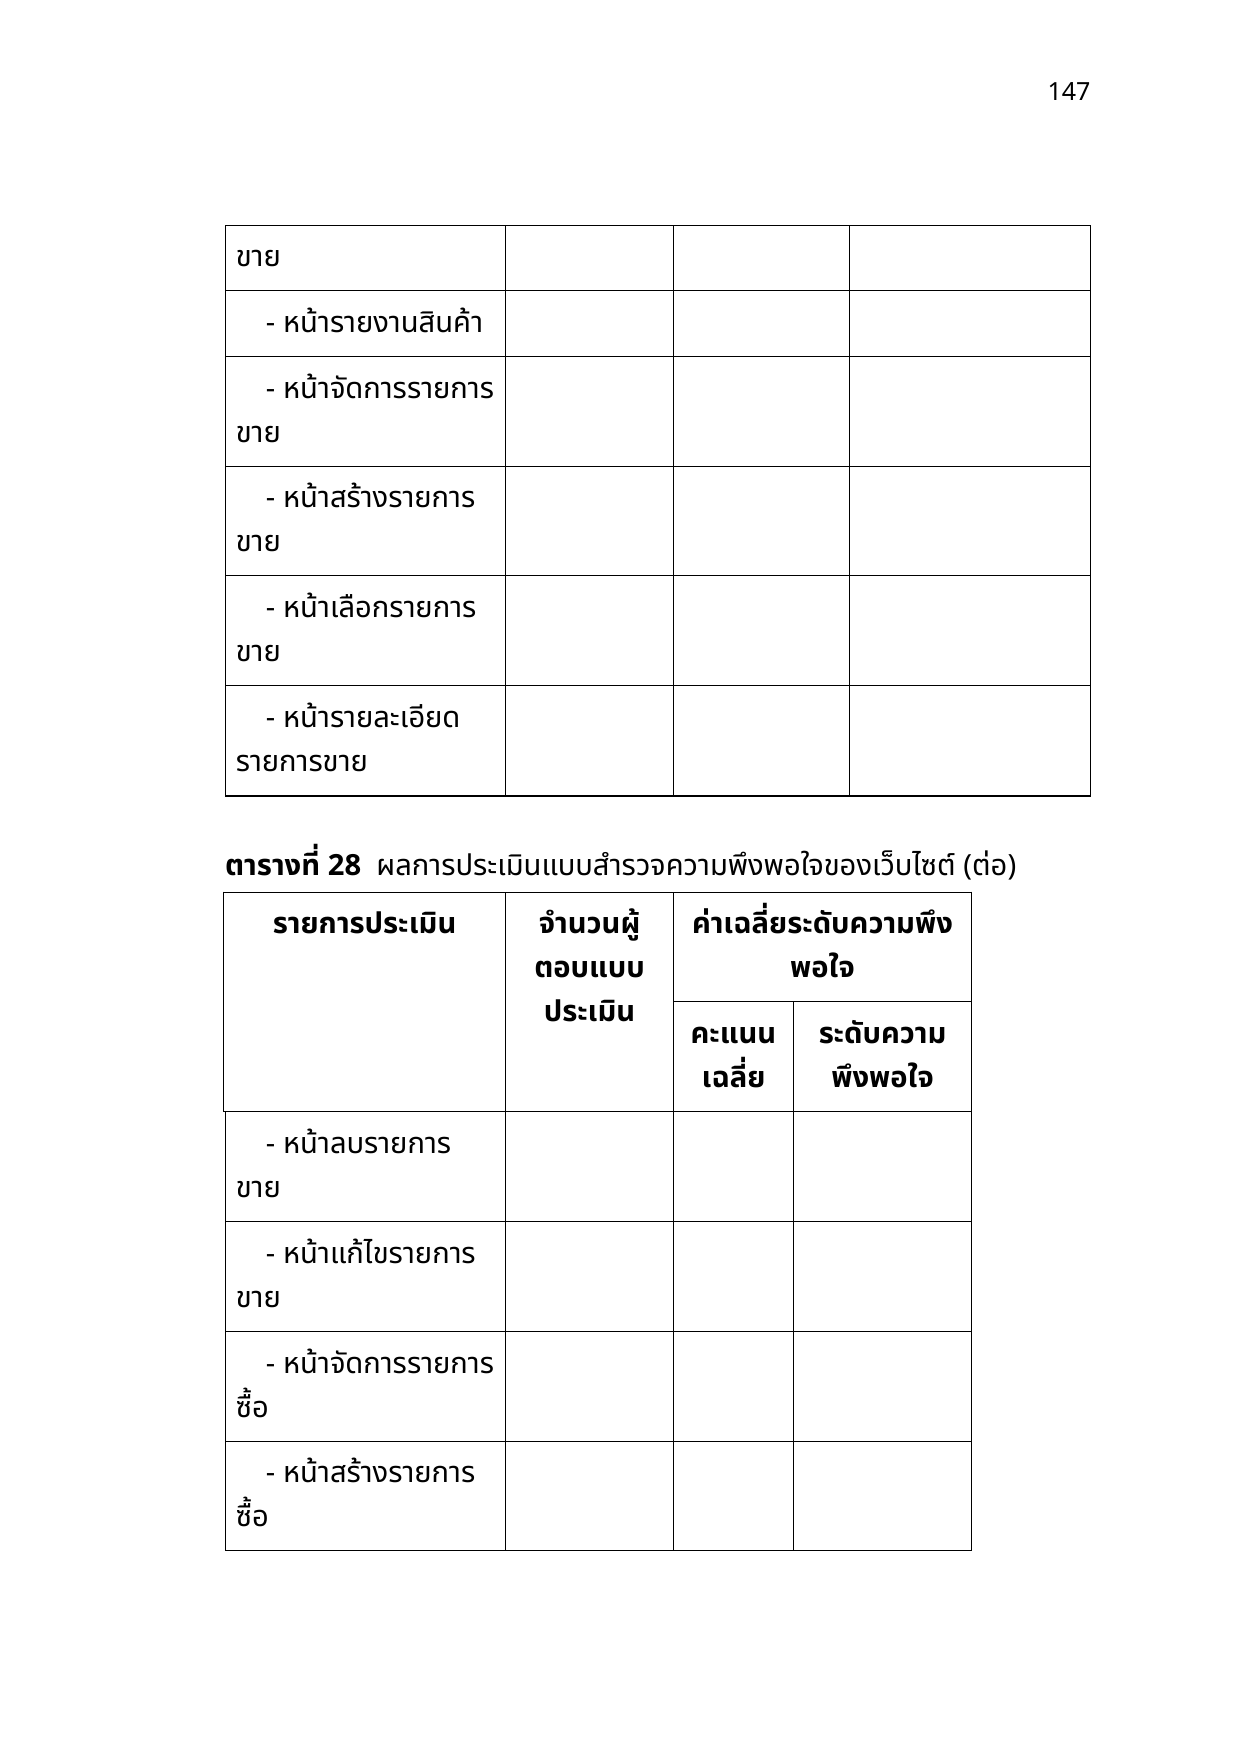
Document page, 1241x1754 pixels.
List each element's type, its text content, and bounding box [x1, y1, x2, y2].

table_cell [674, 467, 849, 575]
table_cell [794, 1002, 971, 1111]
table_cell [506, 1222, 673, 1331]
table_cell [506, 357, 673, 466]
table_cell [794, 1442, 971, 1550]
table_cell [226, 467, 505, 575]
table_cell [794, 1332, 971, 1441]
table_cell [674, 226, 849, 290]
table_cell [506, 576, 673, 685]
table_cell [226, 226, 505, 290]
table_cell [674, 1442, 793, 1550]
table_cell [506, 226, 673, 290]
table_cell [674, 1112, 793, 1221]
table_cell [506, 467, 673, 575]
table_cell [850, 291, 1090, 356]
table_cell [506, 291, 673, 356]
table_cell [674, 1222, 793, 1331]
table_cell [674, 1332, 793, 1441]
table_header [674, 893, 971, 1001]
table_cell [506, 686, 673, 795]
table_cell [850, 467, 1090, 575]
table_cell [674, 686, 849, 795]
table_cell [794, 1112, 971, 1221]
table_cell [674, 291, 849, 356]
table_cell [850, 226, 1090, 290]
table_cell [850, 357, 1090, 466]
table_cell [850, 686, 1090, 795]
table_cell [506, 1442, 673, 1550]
text ตารางที่ 28 ผลการประเมินแบบสำรวจความพึงพอใจของเว็บไซต์ (ต่อ) [225, 844, 1090, 888]
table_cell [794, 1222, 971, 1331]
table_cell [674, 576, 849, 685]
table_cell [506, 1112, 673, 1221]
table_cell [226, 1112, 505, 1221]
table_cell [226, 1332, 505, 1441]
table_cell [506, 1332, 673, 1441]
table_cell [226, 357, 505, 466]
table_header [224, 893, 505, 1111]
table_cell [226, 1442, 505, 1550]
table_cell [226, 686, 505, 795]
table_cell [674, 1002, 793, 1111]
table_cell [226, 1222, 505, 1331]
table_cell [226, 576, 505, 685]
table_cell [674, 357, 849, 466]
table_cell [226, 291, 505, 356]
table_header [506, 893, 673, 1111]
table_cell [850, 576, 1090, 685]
